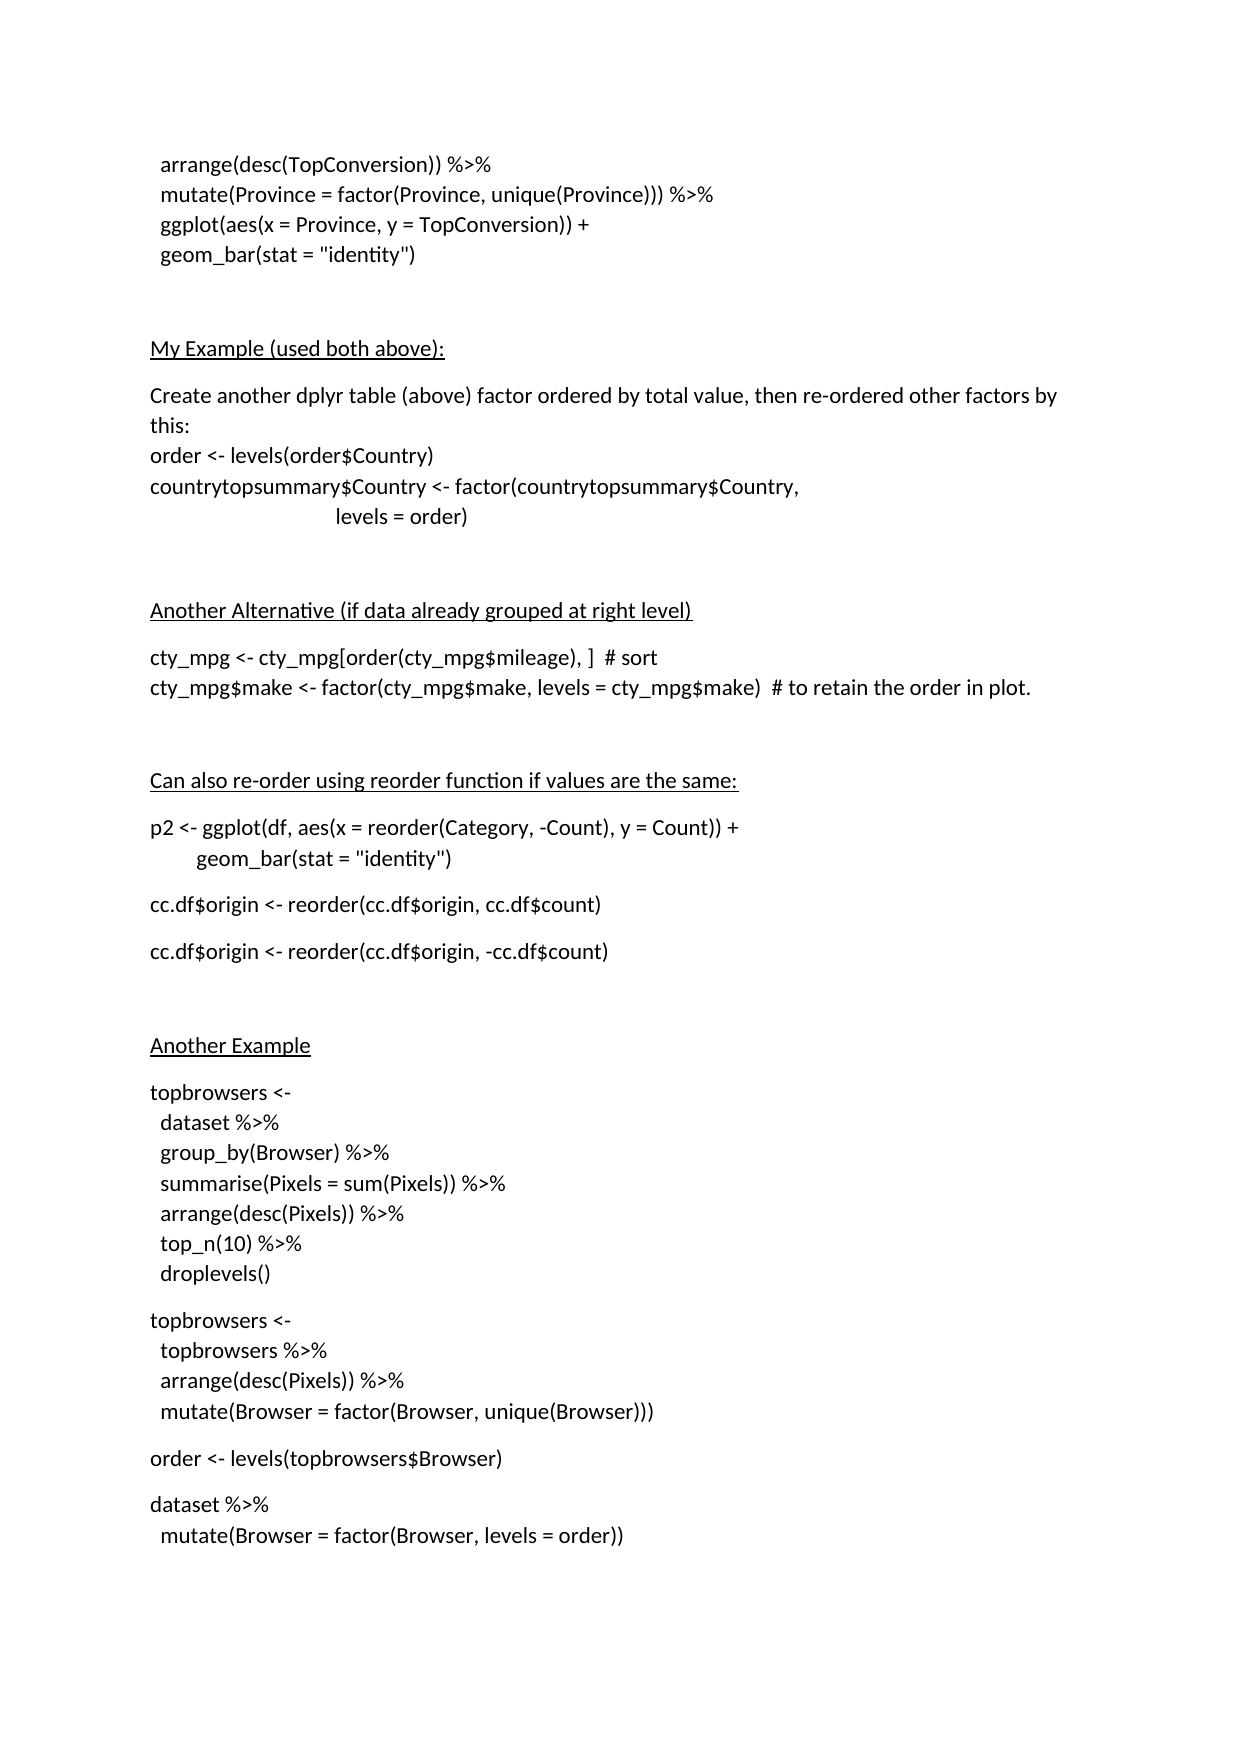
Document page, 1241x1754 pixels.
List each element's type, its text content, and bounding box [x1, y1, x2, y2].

text cc.df$origin <- reorder(cc.df$origin, cc.df$count) [150, 891, 1090, 919]
text Another Alternative (if data already grouped at right level) [150, 596, 1090, 624]
text Can also re-order using reorder function if values are the same: [150, 767, 1090, 795]
text p2 <- ggplot(df, aes(x = reorder(Category, -Count), y = Count)) + geom_bar(stat = "identity") [150, 813, 1090, 872]
text dataset %>% mutate(Browser = factor(Browser, levels = order)) [150, 1491, 1090, 1549]
text Another Example [150, 1031, 1090, 1059]
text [150, 150, 1090, 269]
text My Example (used both above): [150, 334, 1090, 362]
text cty_mpg <- cty_mpg[order(cty_mpg$mileage), ] # sort cty_mpg$make <- factor(cty_mpg$make, levels = cty_mpg$make) # to retain the order in plot. [150, 643, 1090, 701]
text Create another dplyr table (above) factor ordered by total value, then re-ordered other factors by this: order <- levels(order$Country) countrytopsummary$Country <- factor(countrytopsummary$Country, levels = order) [150, 381, 1090, 530]
text cc.df$origin <- reorder(cc.df$origin, -cc.df$count) [150, 937, 1090, 966]
text topbrowsers <- topbrowsers %>% arrange(desc(Pixels)) %>% mutate(Browser = factor(Browser, unique(Browser))) [150, 1306, 1090, 1425]
text order <- levels(topbrowsers$Browser) [150, 1444, 1090, 1472]
text topbrowsers <- dataset %>% group_by(Browser) %>% summarise(Pixels = sum(Pixels)) %>% arrange(desc(Pixels)) %>% top_n(10) %>% droplevels() [150, 1078, 1090, 1287]
